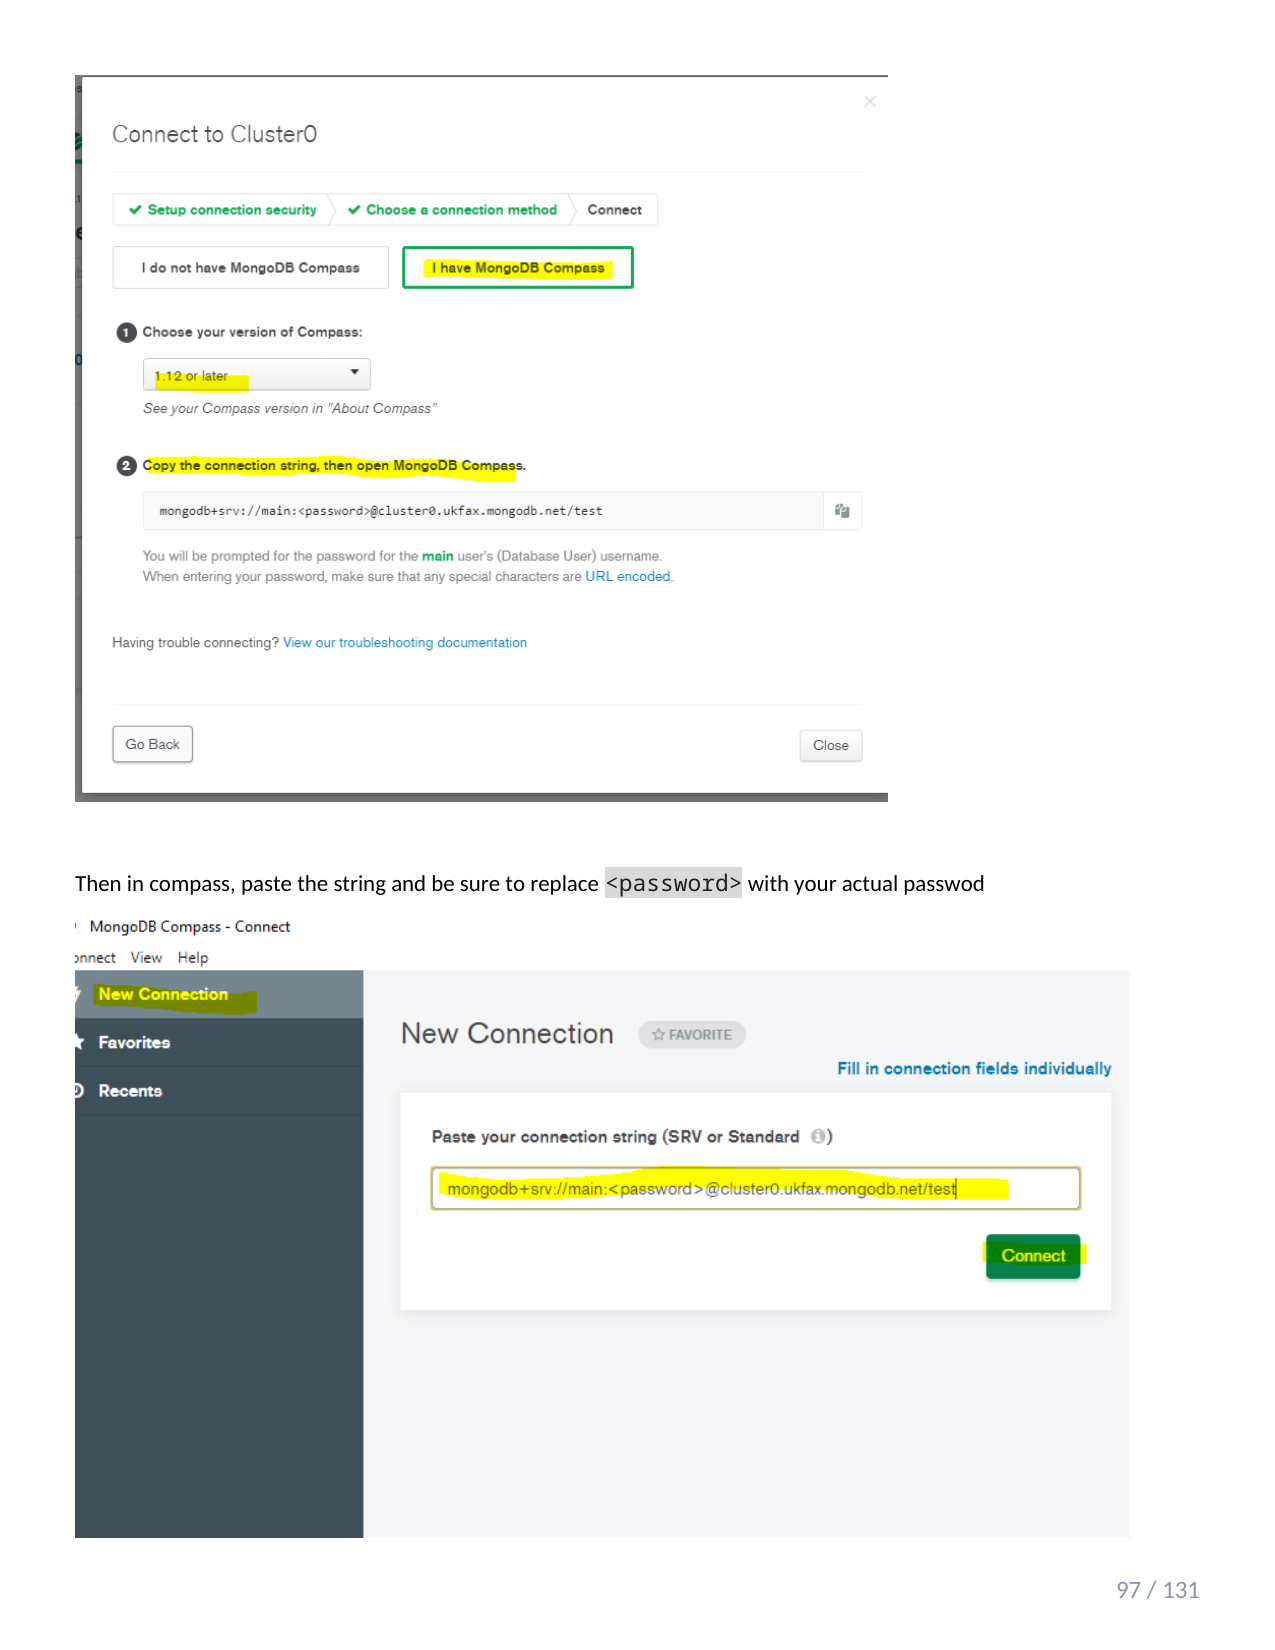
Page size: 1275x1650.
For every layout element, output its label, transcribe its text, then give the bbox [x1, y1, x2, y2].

text Then in compass, paste the string and be sure to replace <password> with your actual passwod [75, 867, 605, 898]
picture [75, 917, 1130, 1538]
picture [75, 75, 888, 802]
text Then in compass, paste the string and be sure to replace <password> with your actual passwod [742, 867, 1200, 898]
